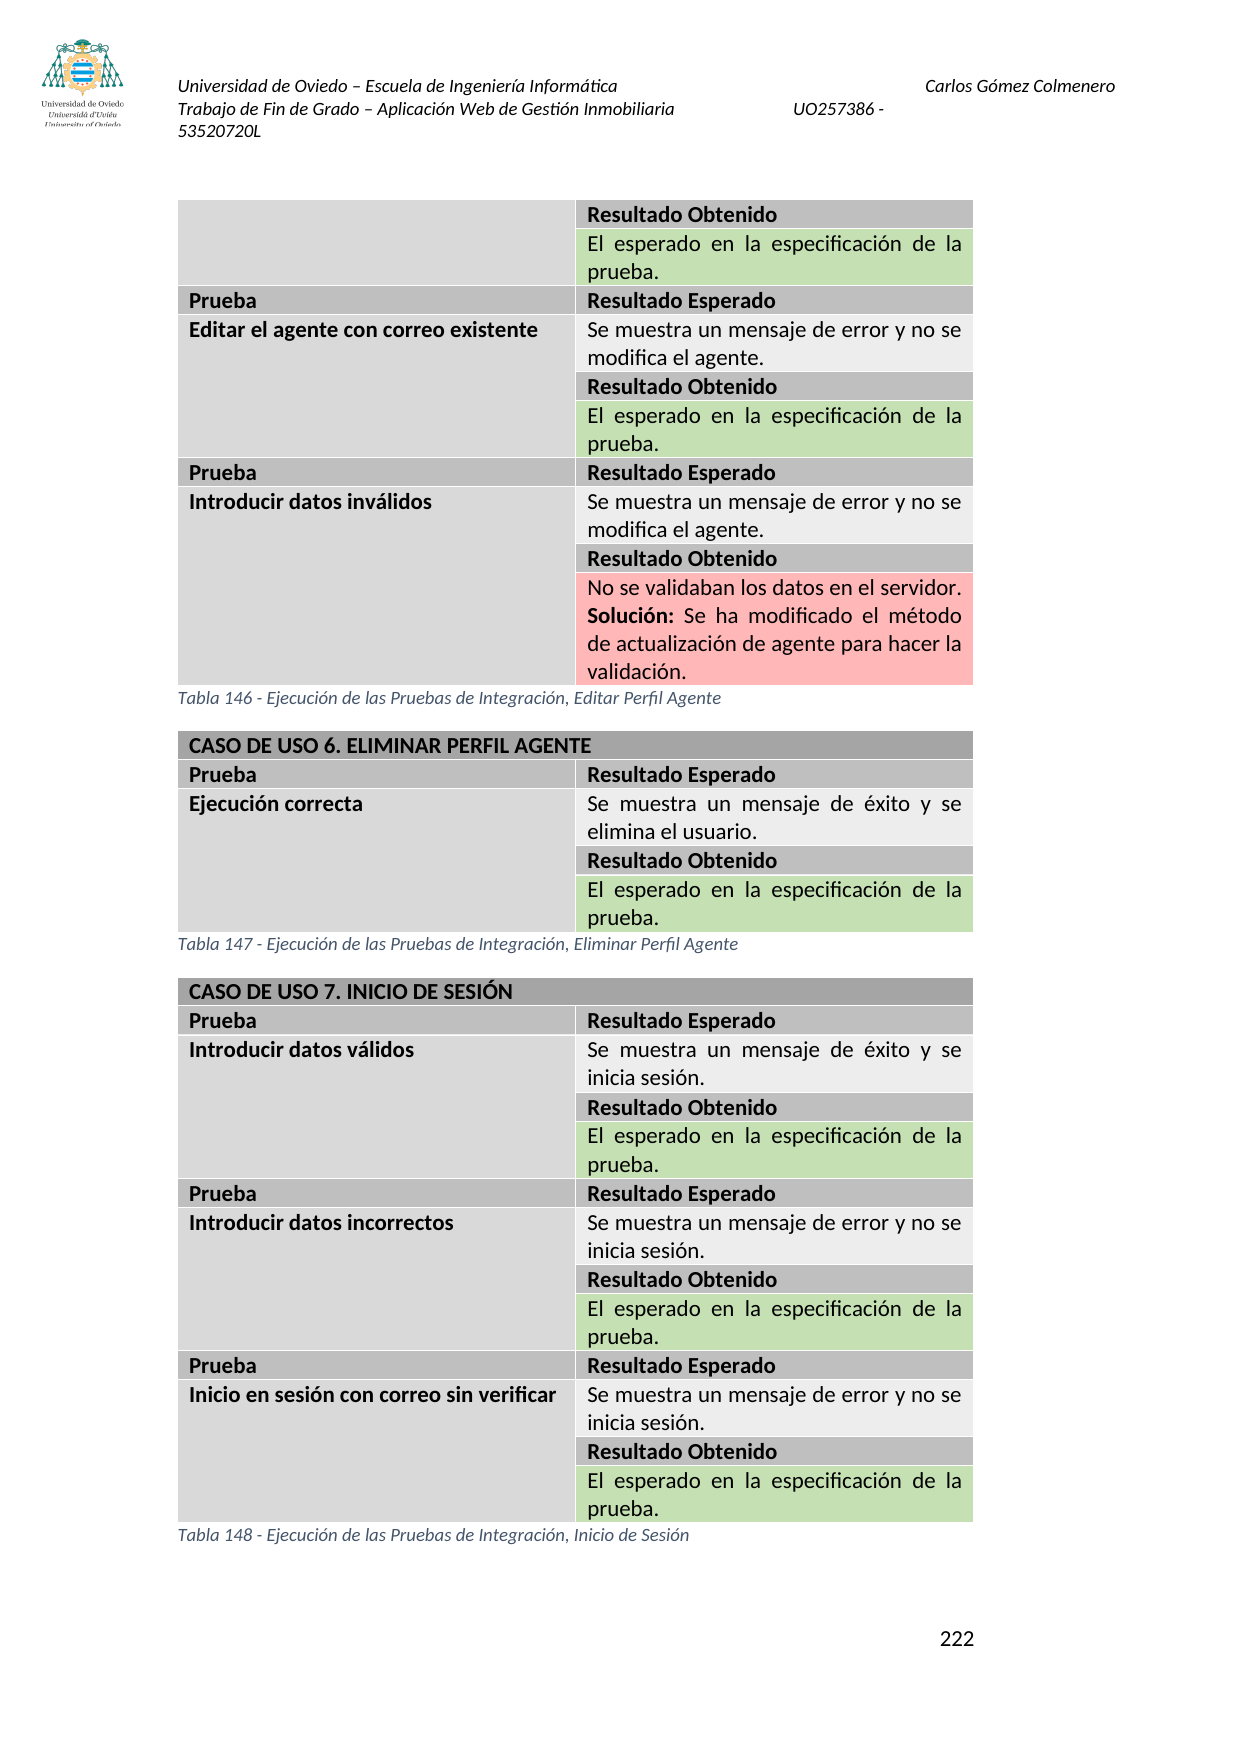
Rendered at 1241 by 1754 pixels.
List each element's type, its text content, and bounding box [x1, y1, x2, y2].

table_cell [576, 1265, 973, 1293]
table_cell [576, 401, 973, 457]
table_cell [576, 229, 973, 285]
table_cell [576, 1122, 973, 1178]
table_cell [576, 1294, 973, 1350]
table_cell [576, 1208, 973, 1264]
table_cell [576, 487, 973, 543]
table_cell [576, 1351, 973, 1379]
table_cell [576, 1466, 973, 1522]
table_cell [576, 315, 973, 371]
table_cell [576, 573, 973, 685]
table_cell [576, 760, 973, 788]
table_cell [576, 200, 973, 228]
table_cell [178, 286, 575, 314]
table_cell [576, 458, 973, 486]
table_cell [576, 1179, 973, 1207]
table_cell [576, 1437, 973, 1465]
picture [36, 38, 124, 126]
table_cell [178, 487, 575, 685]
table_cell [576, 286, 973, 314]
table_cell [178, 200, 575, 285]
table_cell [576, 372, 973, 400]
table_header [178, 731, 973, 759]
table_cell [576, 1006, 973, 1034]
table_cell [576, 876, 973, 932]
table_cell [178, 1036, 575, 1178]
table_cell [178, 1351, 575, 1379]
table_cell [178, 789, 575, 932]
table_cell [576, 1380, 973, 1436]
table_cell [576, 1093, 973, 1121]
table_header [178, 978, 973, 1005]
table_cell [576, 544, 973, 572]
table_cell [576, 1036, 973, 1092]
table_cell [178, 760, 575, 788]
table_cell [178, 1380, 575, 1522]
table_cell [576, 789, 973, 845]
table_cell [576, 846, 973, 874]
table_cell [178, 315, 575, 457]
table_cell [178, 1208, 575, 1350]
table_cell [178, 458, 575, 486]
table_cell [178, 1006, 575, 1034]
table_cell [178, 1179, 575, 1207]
